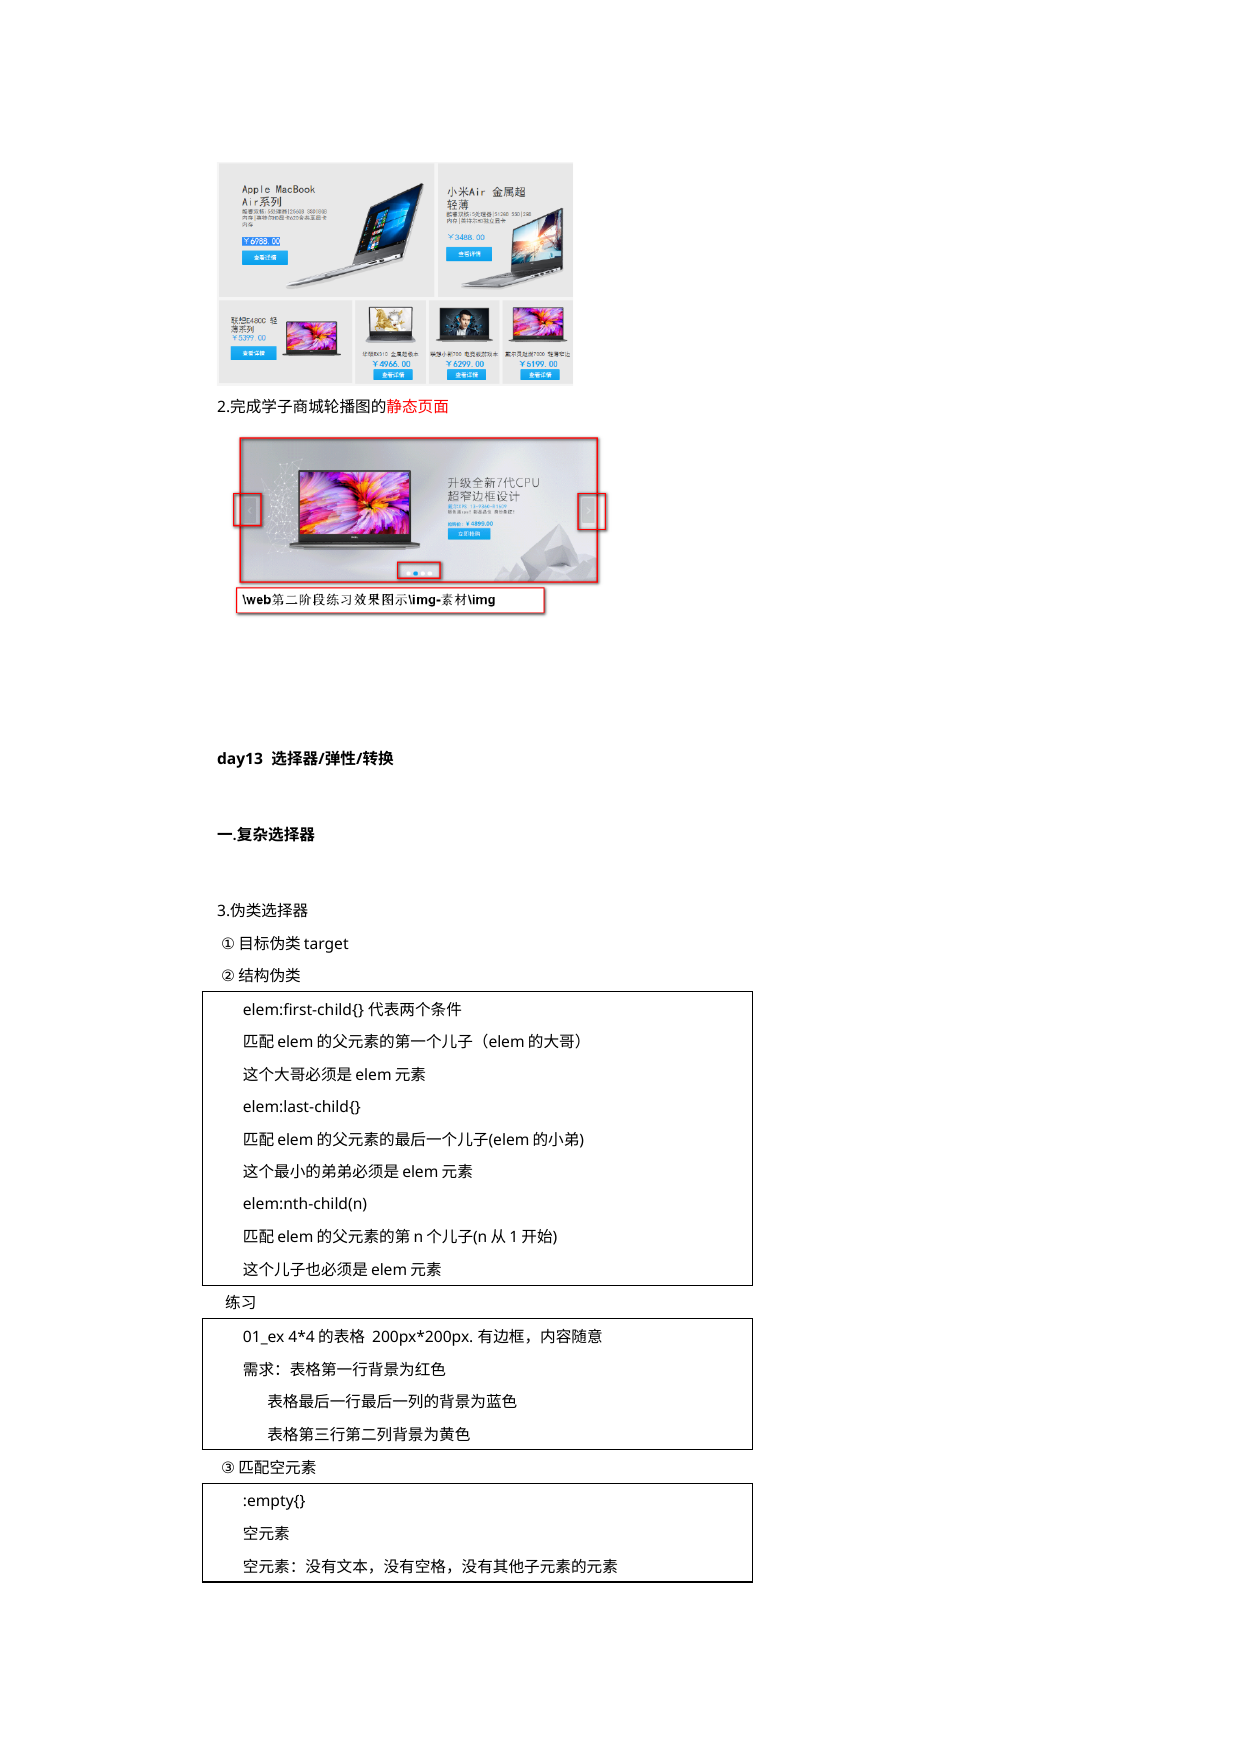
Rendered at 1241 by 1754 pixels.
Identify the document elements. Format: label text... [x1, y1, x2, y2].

text 3.伪类选择器 [217, 894, 1053, 926]
text ①目标伪类target [217, 926, 1053, 959]
text ③匹配空元素 [217, 1450, 1053, 1483]
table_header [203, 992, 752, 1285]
picture [216, 422, 616, 624]
text 2.完成学子商城轮播图的静态页面 [217, 389, 1053, 422]
text 练习 [217, 1286, 1053, 1318]
subtitle day13 选择器/弹性/转换 [217, 742, 1053, 774]
text ②结构伪类 [217, 959, 1053, 991]
picture [216, 162, 574, 386]
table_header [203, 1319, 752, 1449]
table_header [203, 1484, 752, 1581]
subtitle 一.复杂选择器 [217, 818, 1053, 850]
